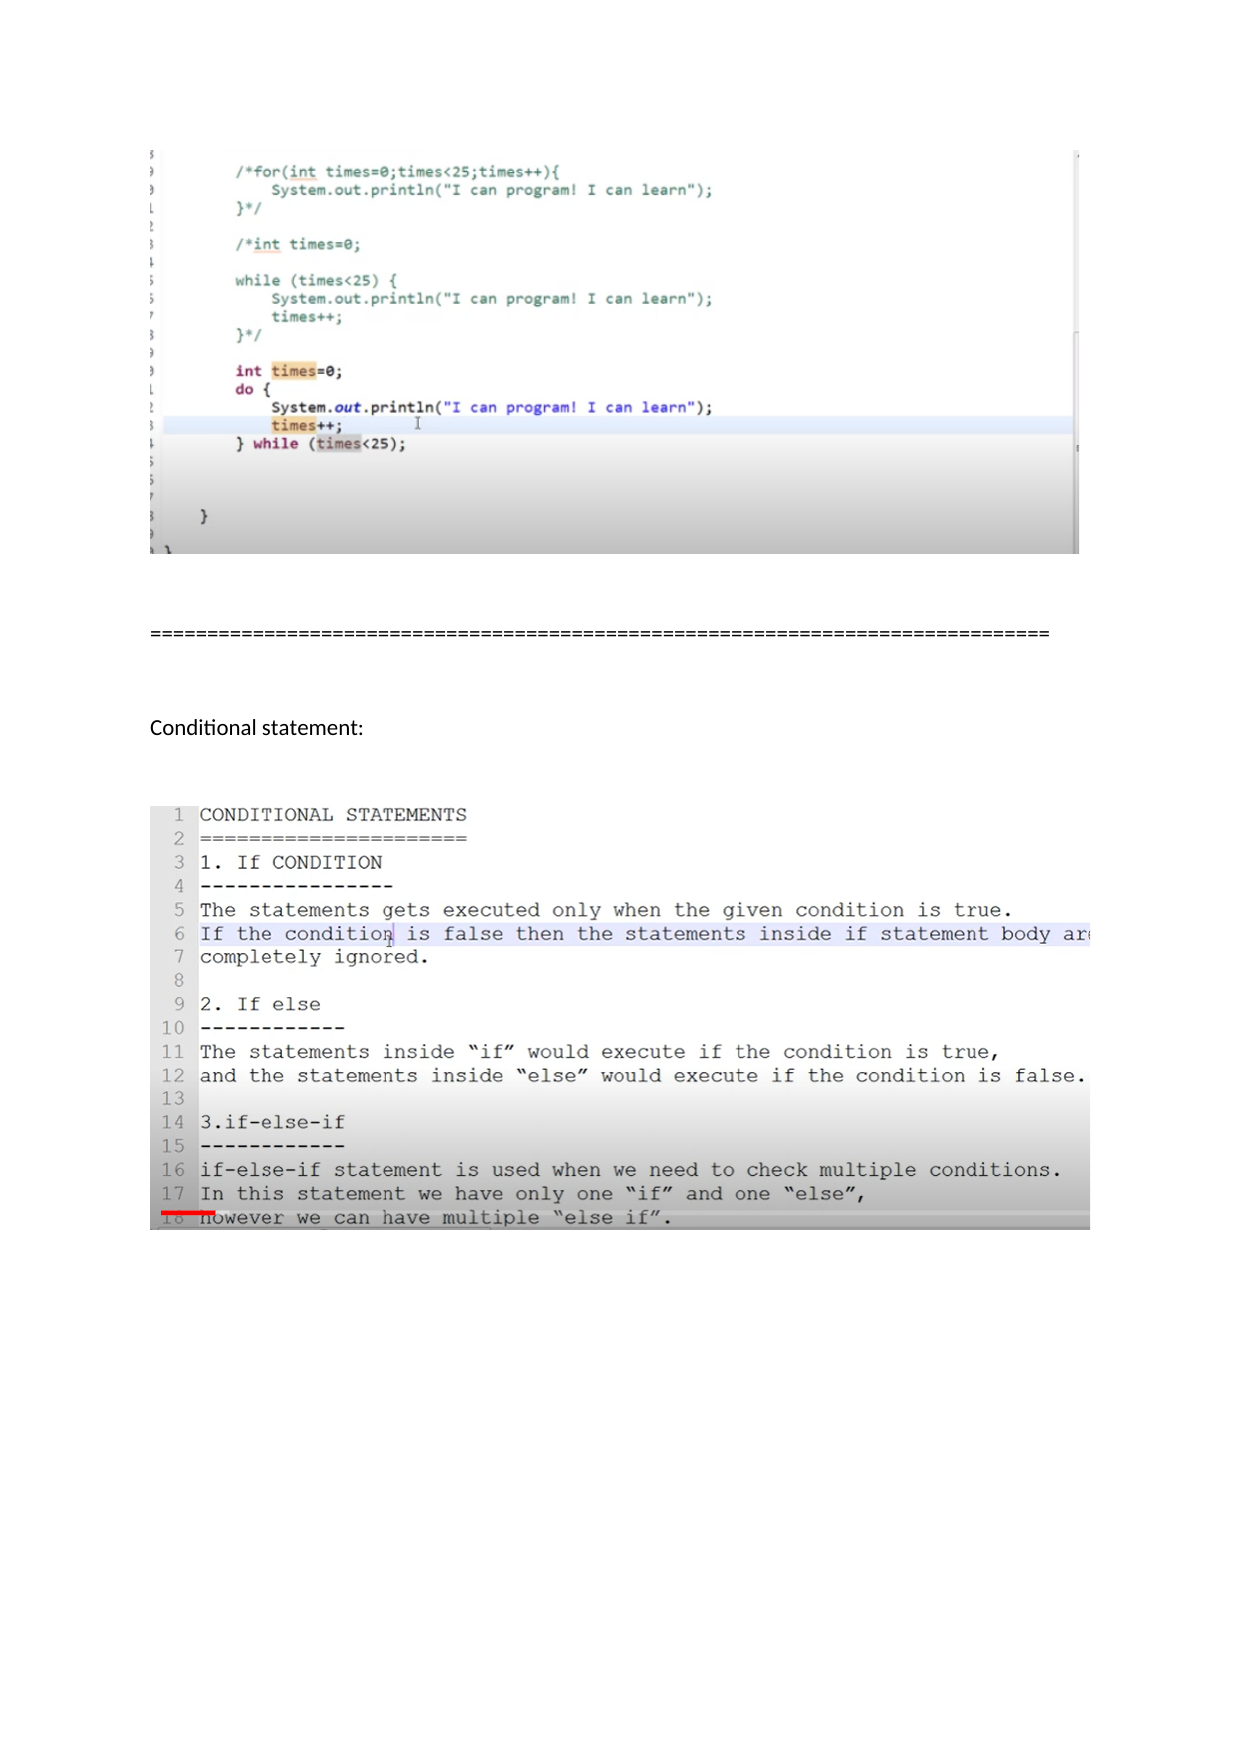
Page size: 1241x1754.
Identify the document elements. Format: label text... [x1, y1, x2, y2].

text =============================================================================== [150, 619, 1090, 647]
picture [150, 150, 1080, 554]
picture [150, 806, 1091, 1230]
text Conditional statement: [150, 713, 1090, 741]
